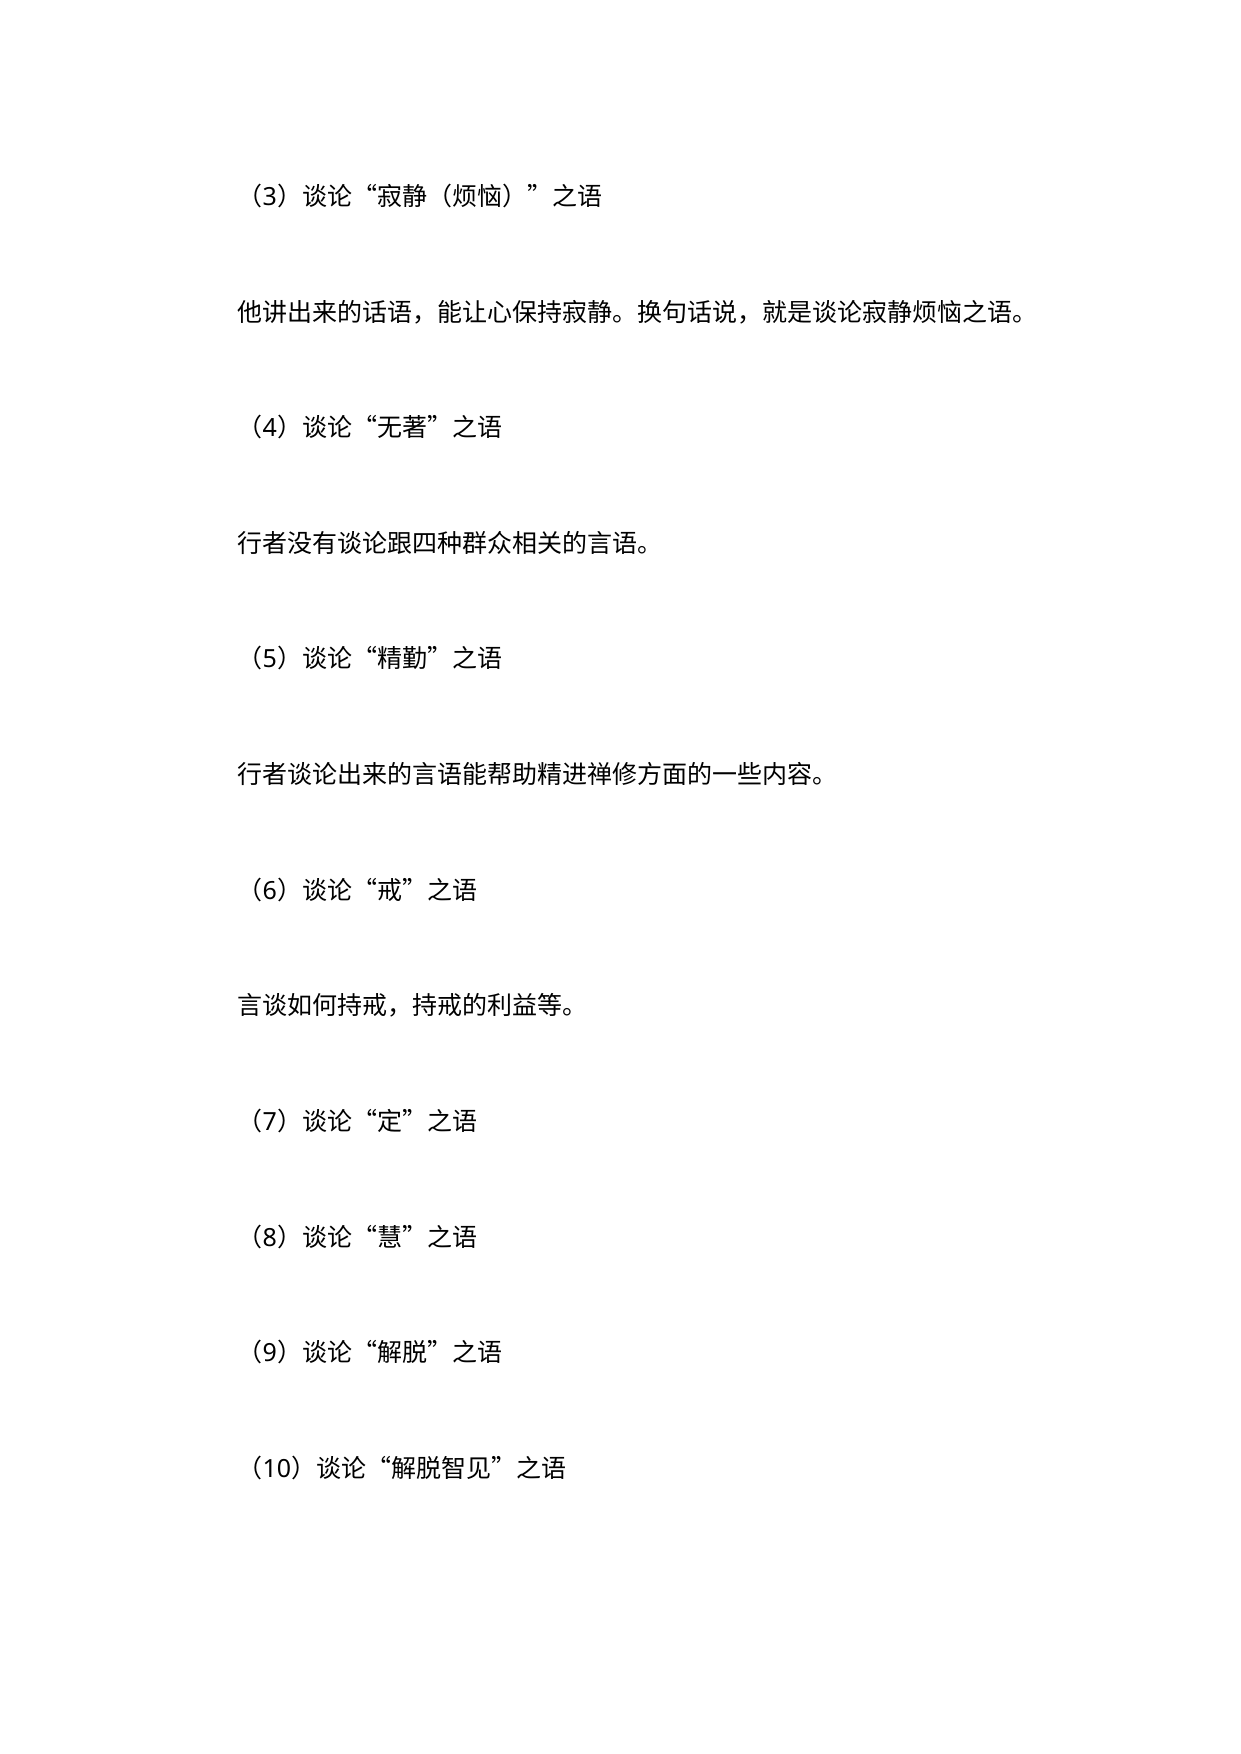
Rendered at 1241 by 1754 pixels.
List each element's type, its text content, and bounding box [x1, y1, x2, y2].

text 行者谈论出来的言语能帮助精进禅修方面的一些内容。 [187, 740, 1053, 805]
text （7）谈论“定”之语 [187, 1087, 1053, 1152]
text 言谈如何持戒，持戒的利益等。 [187, 971, 1053, 1036]
text （10）谈论“解脱智见”之语 [187, 1434, 1053, 1499]
text 他讲出来的话语，能让心保持寂静。换句话说，就是谈论寂静烦恼之语。 [187, 278, 1053, 343]
text （4）谈论“无著”之语 [187, 393, 1053, 458]
text （5）谈论“精勤”之语 [187, 624, 1053, 689]
text （8）谈论“慧”之语 [187, 1203, 1053, 1268]
text （6）谈论“戒”之语 [187, 856, 1053, 921]
text （3）谈论“寂静（烦恼）”之语 [187, 162, 1053, 227]
text （9）谈论“解脱”之语 [187, 1318, 1053, 1383]
text 行者没有谈论跟四种群众相关的言语。 [187, 509, 1053, 574]
